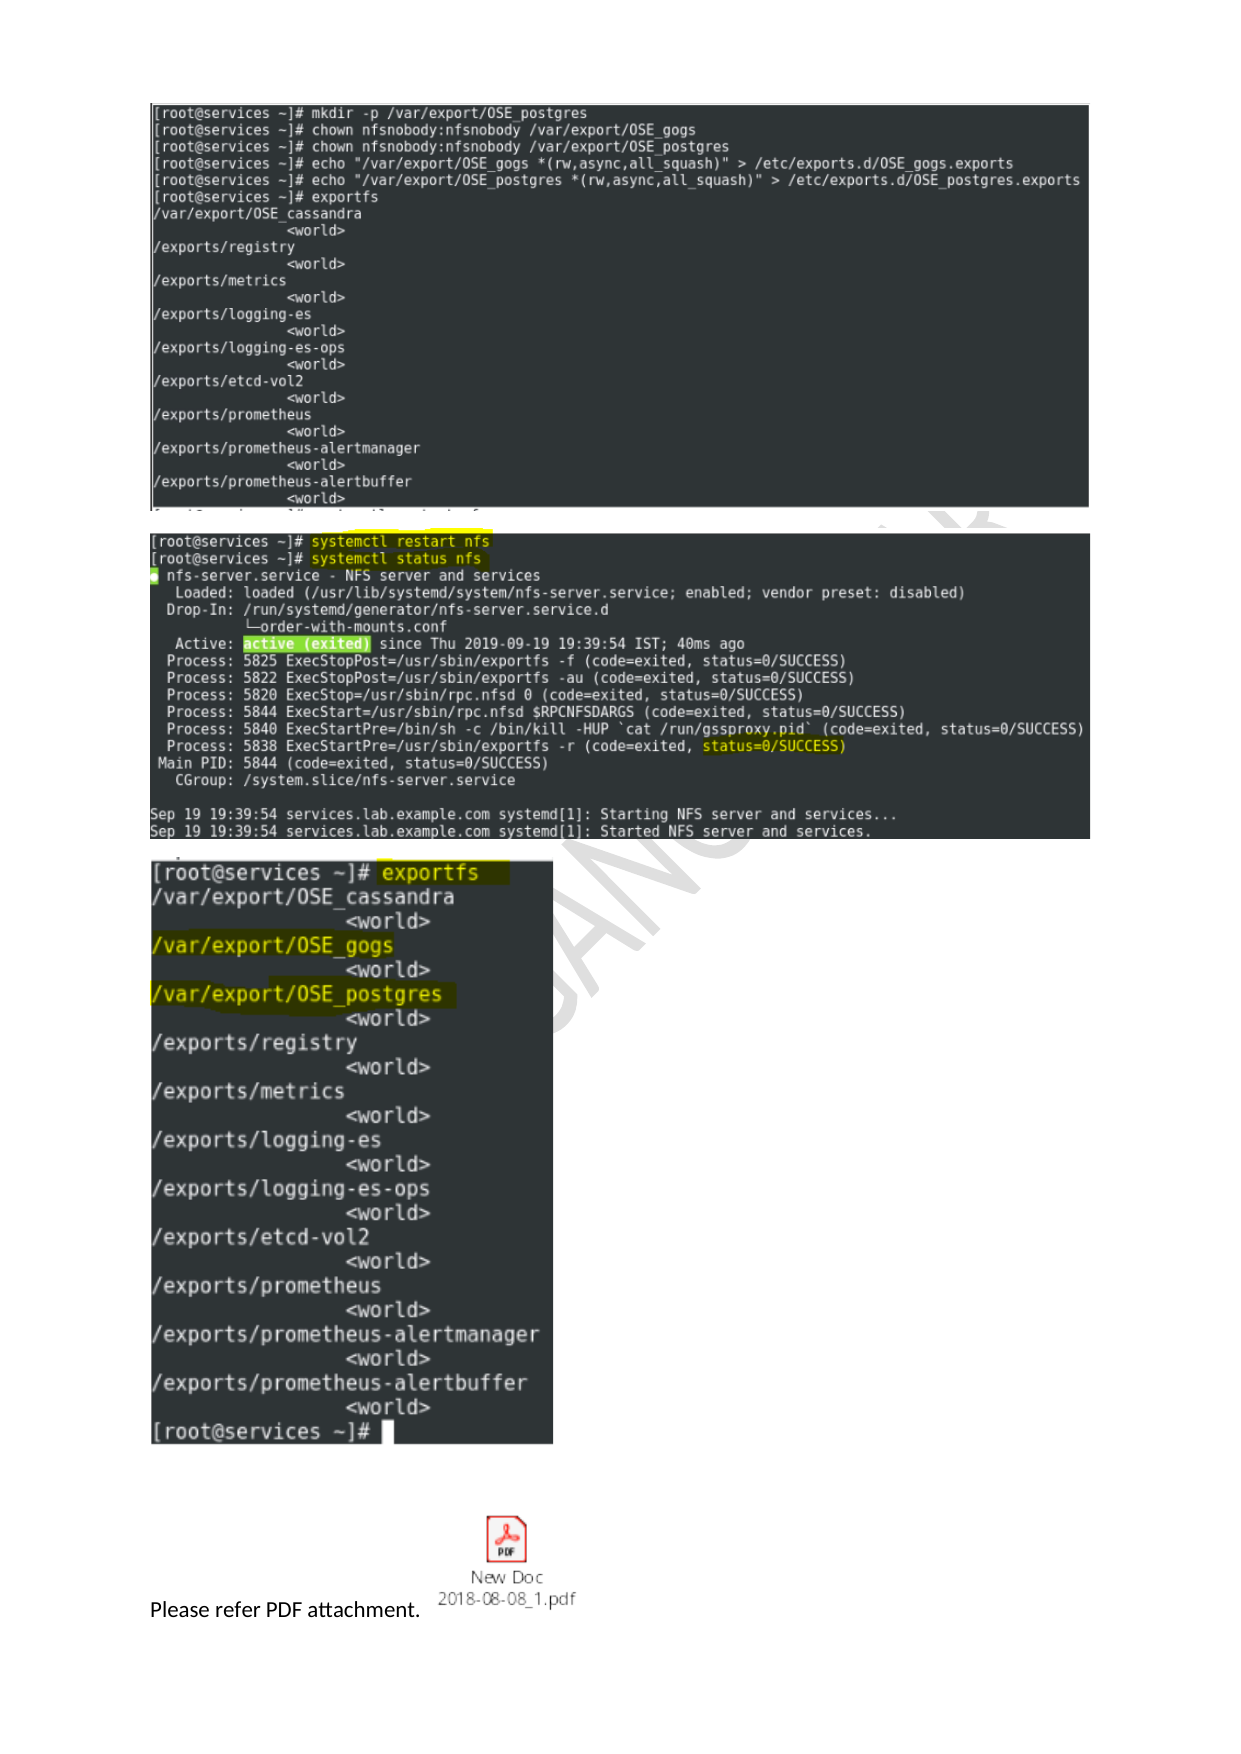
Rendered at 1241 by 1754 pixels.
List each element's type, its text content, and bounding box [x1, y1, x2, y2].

picture [150, 528, 1091, 839]
text Please refer PDF attachment. [150, 1514, 1090, 1623]
picture [150, 857, 554, 1449]
picture [150, 103, 1091, 511]
